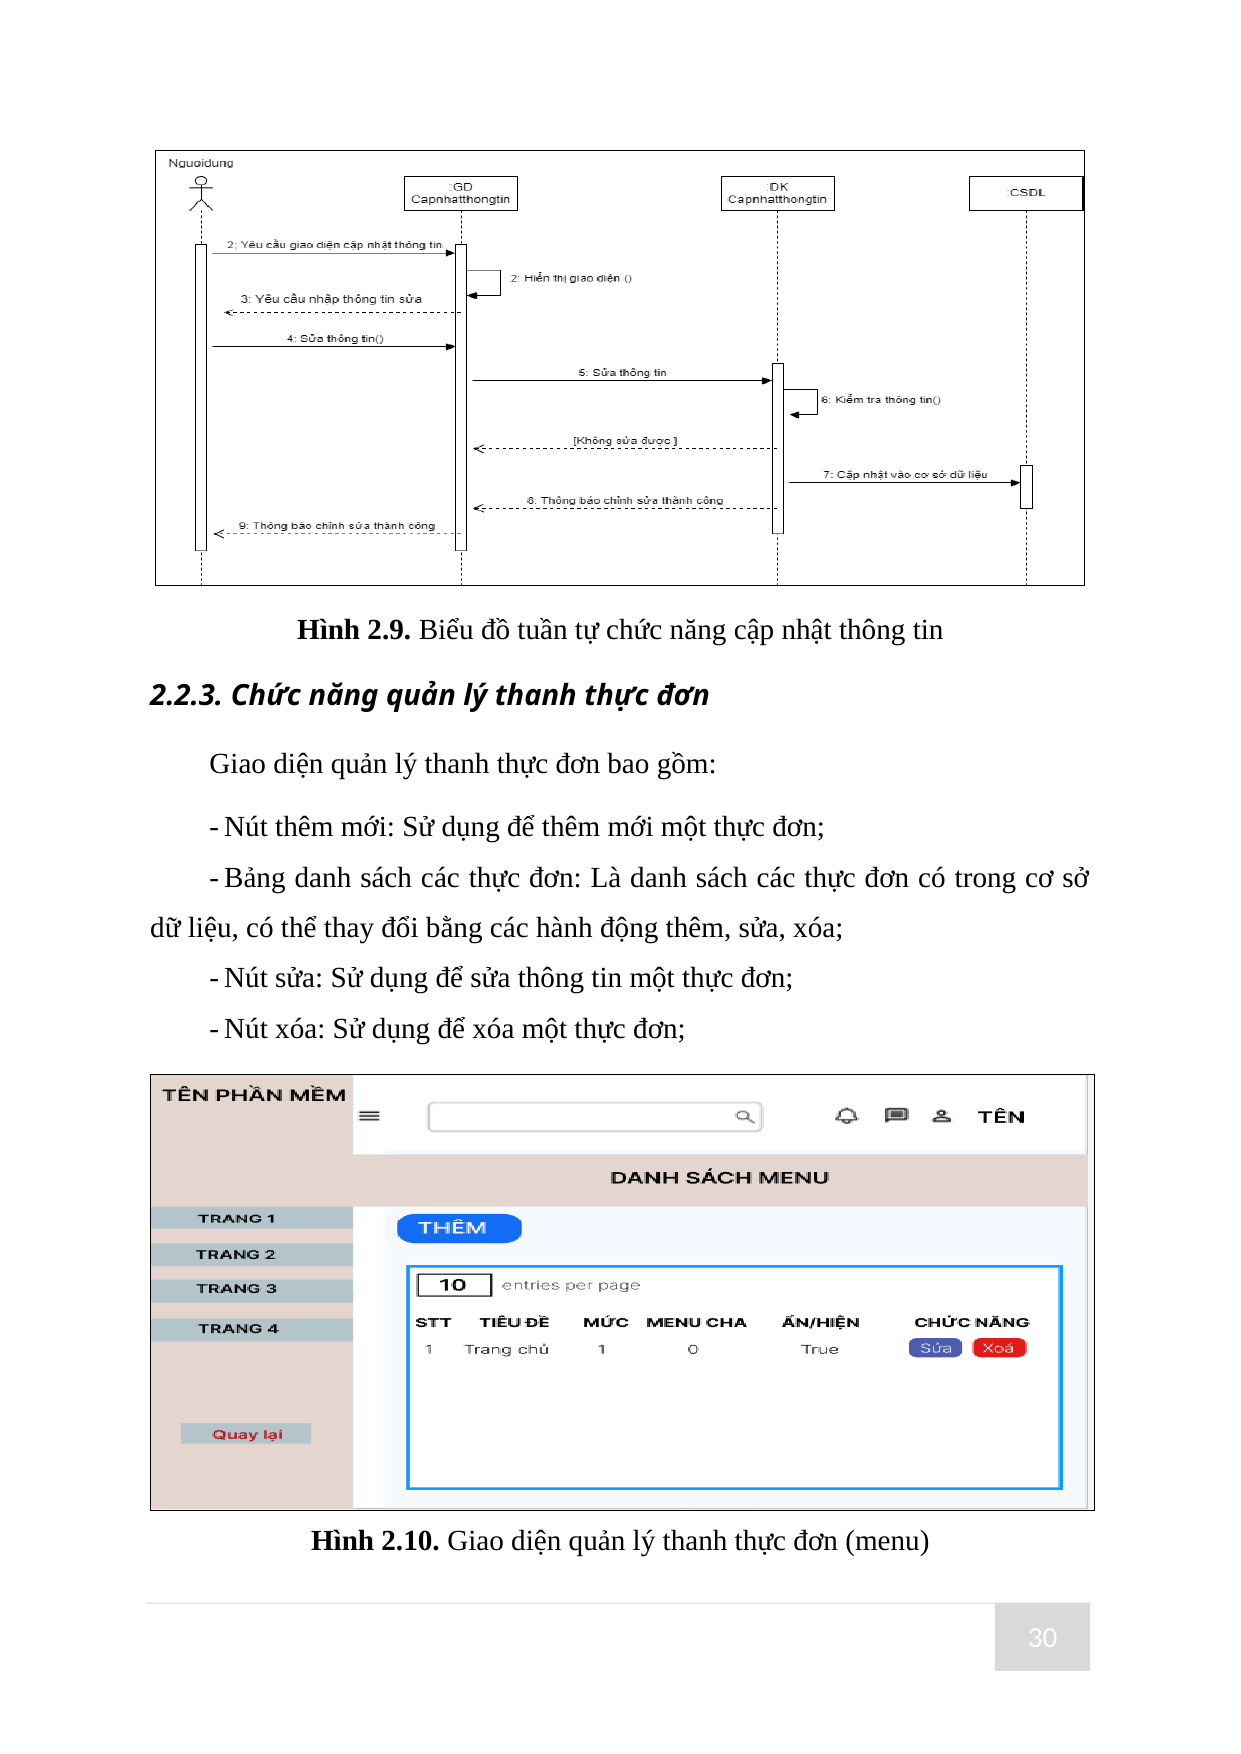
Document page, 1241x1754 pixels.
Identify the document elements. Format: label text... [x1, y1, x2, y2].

text Giao diện quản lý thanh thực đơn bao gồm: [150, 747, 1090, 780]
subtitle 2.2.3. Chức năng quản lý thanh thực đơn [150, 675, 1090, 714]
picture [156, 151, 1084, 585]
list Nút thêm mới: Sử dụng để thêm mới một thực đơn; [150, 809, 1090, 843]
list Bảng danh sách các thực đơn: Là danh sách các thực đơn có trong cơ sở dữ liệu, có thể thay đổi bằng các hành động thêm, sửa, xóa; [150, 860, 1090, 944]
picture [151, 1075, 1094, 1510]
list Nút sửa: Sử dụng để sửa thông tin một thực đơn; [150, 960, 1090, 994]
list Nút xóa: Sử dụng để xóa một thực đơn; [150, 1011, 1090, 1044]
text Hình 2.10. Giao diện quản lý thanh thực đơn (menu) [150, 1523, 1090, 1557]
text Hình 2.9. Biểu đồ tuần tự chức năng cập nhật thông tin [150, 612, 1090, 645]
